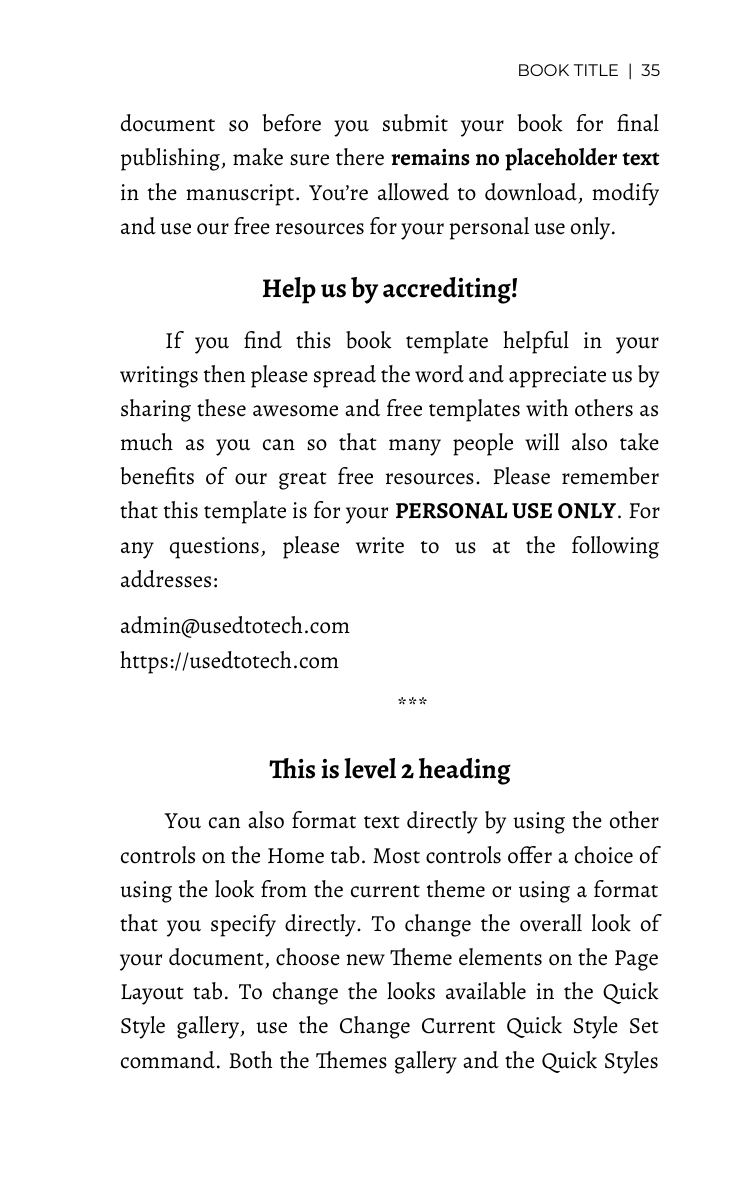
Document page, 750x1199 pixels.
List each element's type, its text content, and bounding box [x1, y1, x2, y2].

text https://usedtotech.com [120, 645, 660, 676]
text admin@usedtotech.com [120, 611, 660, 642]
text *** [120, 691, 660, 723]
text If you find this book template helpful in your writings then please spread the word and appreciate us by sharing these awesome and free templates with others as much as you can so that many people will also take benefits of our great free resources. Please remember that this template is for your PERSONAL USE ONLY. For any questions, please write to us at the following addresses: [120, 325, 660, 595]
subtitle This is level 2 heading [120, 751, 660, 787]
subtitle Help us by accrediting! [120, 270, 660, 307]
